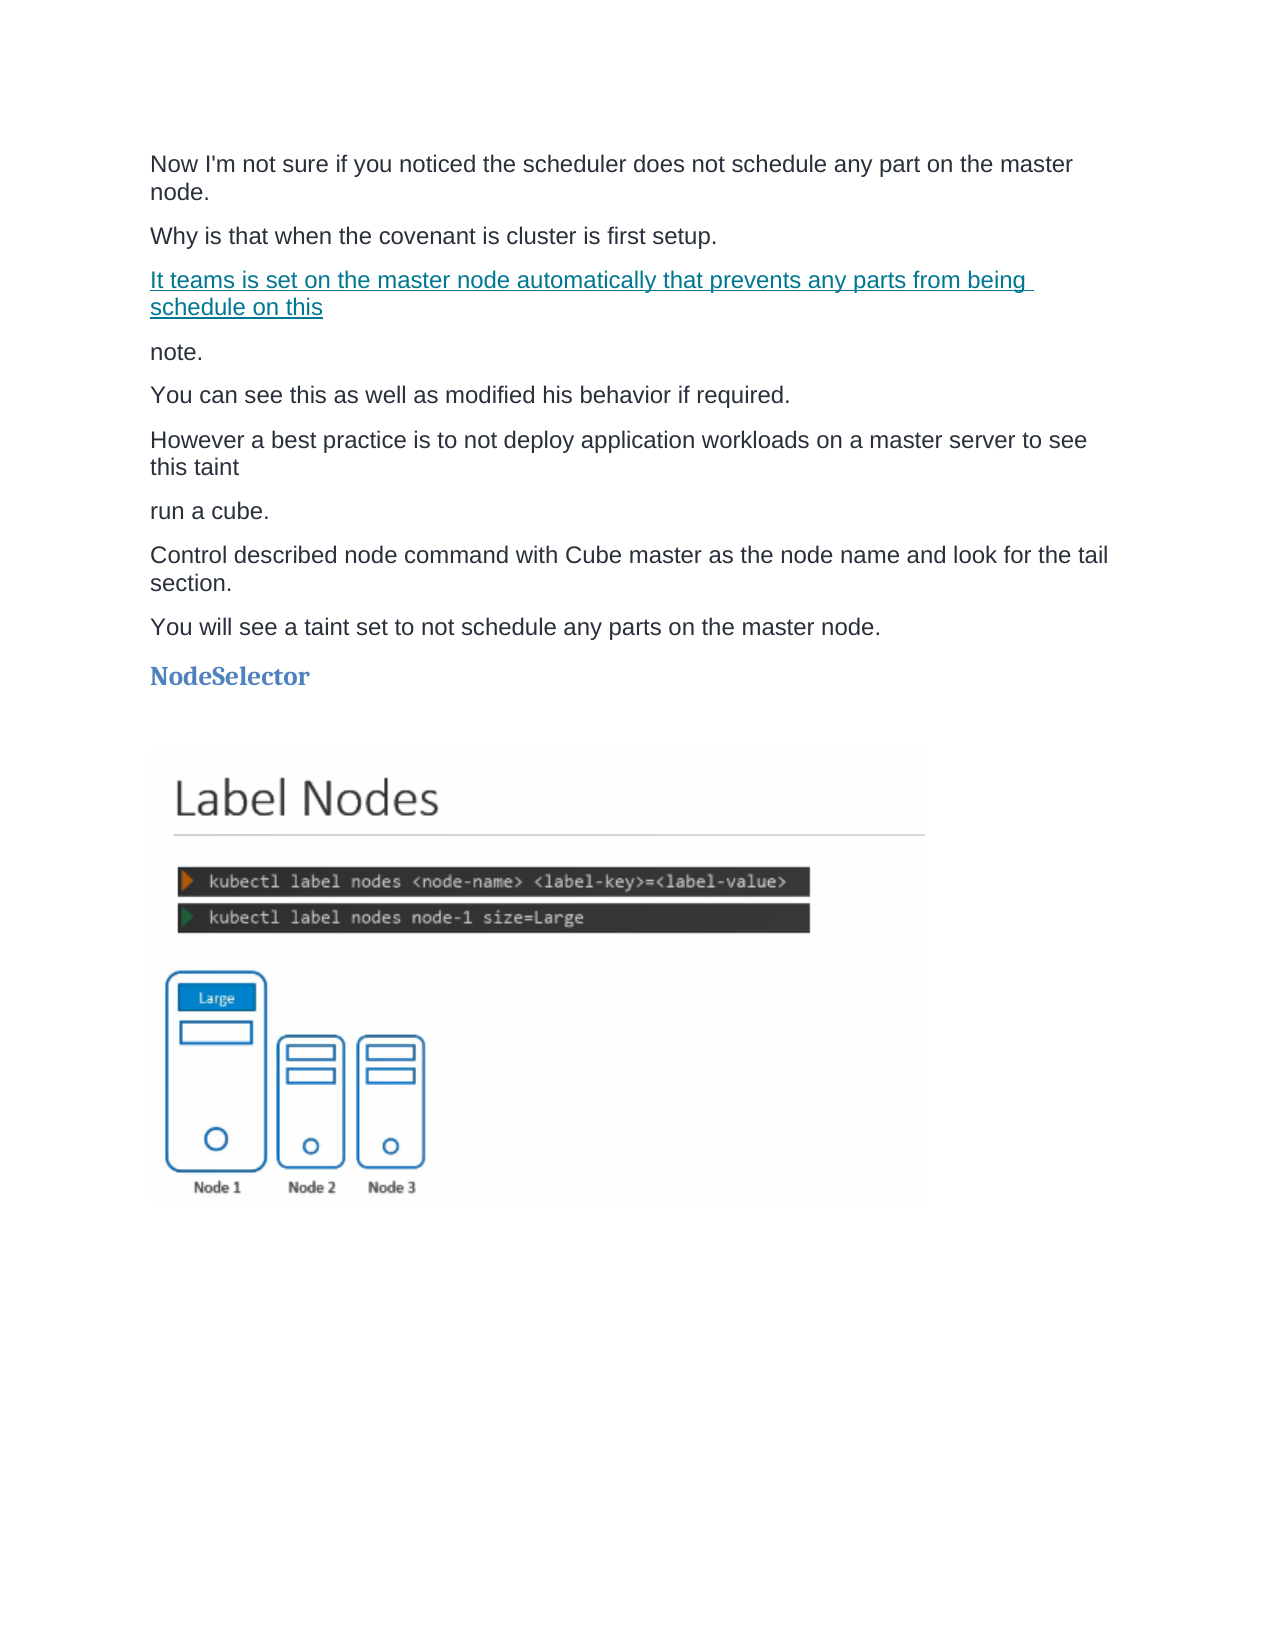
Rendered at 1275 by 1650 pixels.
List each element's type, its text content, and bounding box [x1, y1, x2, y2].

text You can see this as well as modified his behavior if required. [150, 381, 1125, 409]
text You will see a taint set to not schedule any parts on the master node. [150, 613, 1125, 641]
subtitle NodeSelector [150, 661, 1125, 692]
text note. [150, 337, 1125, 365]
text Why is that when the covenant is cluster is first setup. [150, 222, 1125, 249]
text Now I'm not sure if you noticed the scheduler does not schedule any part on the master node. [150, 150, 1125, 205]
text run a cube. [150, 497, 1125, 525]
picture [150, 750, 926, 1204]
text However a best practice is to not deploy application workloads on a master server to see this taint [150, 426, 1125, 481]
text Control described node command with Cube master as the node name and look for the tail section. [150, 541, 1125, 596]
text It teams is set on the master node automatically that prevents any parts from being schedule on this [150, 266, 1125, 321]
